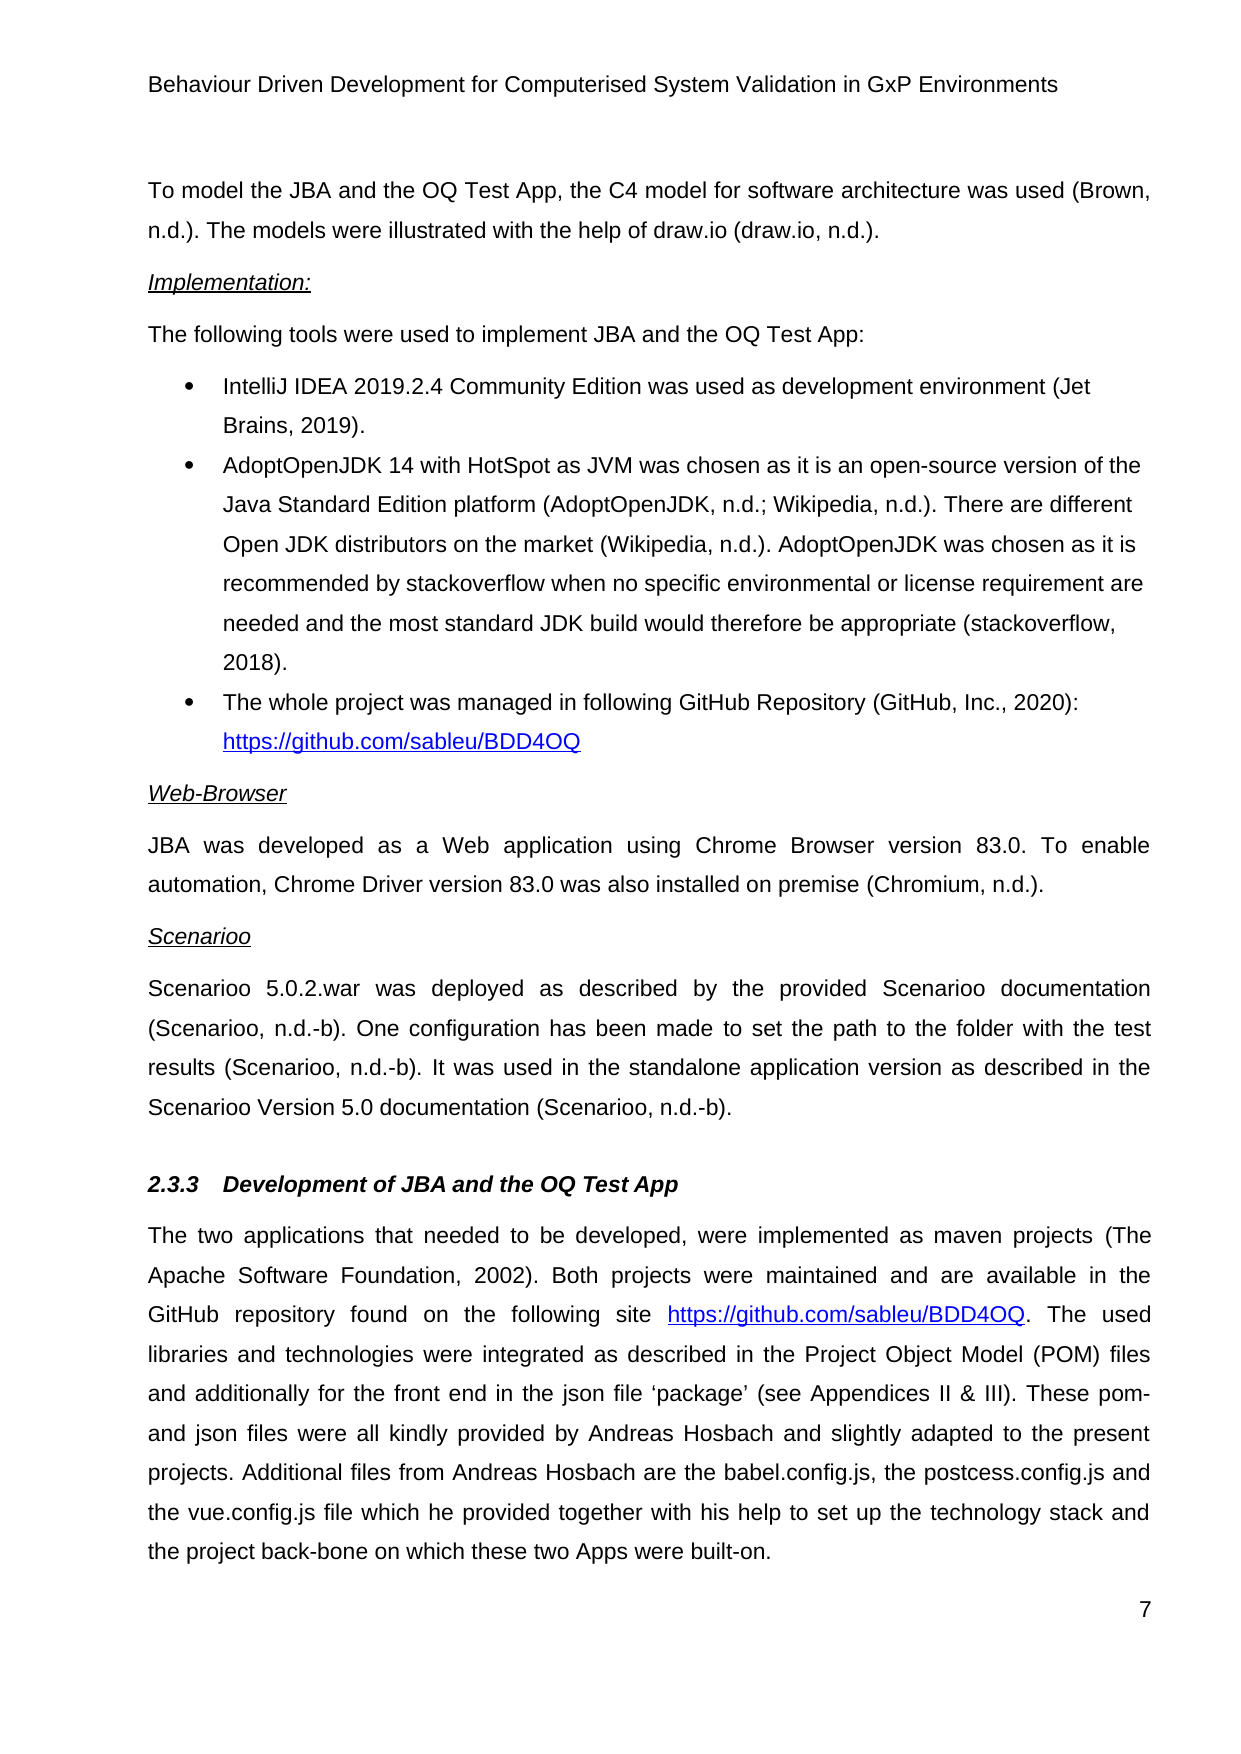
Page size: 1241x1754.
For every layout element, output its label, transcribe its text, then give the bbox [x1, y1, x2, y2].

list AdoptOpenJDK 14 with HotSpot as JVM was chosen as it is an open-source version of the Java Standard Edition platform (AdoptOpenJDK, n.d.; Wikipedia, n.d.). There are different Open JDK distributors on the market (Wikipedia, n.d.). AdoptOpenJDK was chosen as it is recommended by stackoverflow when no specific environmental or license requirement are needed and the most standard JDK build would therefore be appropriate (stackoverflow, 2018). [185, 452, 1152, 675]
text To model the JBA and the OQ Test App, the C4 model for software architecture was used (Brown, n.d.). The models were illustrated with the help of draw.io (draw.io, n.d.). [148, 177, 1152, 243]
text JBA was developed as a Web application using Chrome Browser version 83.0. To enable automation, Chrome Driver version 83.0 was also installed on premise (Chromium, n.d.). [148, 832, 1152, 898]
text Scenarioo [148, 923, 1152, 950]
text The two applications that needed to be developed, were implemented as maven projects (The Apache Software Foundation, 2002). Both projects were maintained and are available in the GitHub repository found on the following site https://github.com/sableu/BDD4OQ. The used libraries and technologies were integrated as described in the Project Object Model (POM) files and additionally for the front end in the json file ‘package’ (see Appendices II & III). These pom- and json files were all kindly provided by Andreas Hosbach and slightly adapted to the present projects. Additional files from Andreas Hosbach are the babel.config.js, the postcess.config.js and the vue.config.js file which he provided together with his help to set up the technology stack and the project back-bone on which these two Apps were built-on. [148, 1222, 1152, 1564]
list The whole project was managed in following GitHub Repository (GitHub, Inc., 2020): https://github.com/sableu/BDD4OQ [185, 688, 1152, 754]
text Web-Browser [148, 780, 1152, 806]
text The following tools were used to implement JBA and the OQ Test App: [148, 321, 1152, 347]
text Scenarioo 5.0.2.war was deployed as described by the provided Scenarioo documentation (Scenarioo, n.d.-b). One configuration has been made to set the path to the folder with the test results (Scenarioo, n.d.-b). It was used in the standalone application version as described in the Scenarioo Version 5.0 documentation (Scenarioo, n.d.-b). [148, 975, 1152, 1120]
list IntelliJ IDEA 2019.2.4 Community Edition was used as development environment (Jet Brains, 2019). [185, 373, 1152, 438]
text Implementation: [148, 269, 1152, 295]
subtitle Development of JBA and the OQ Test App [148, 1171, 1152, 1197]
